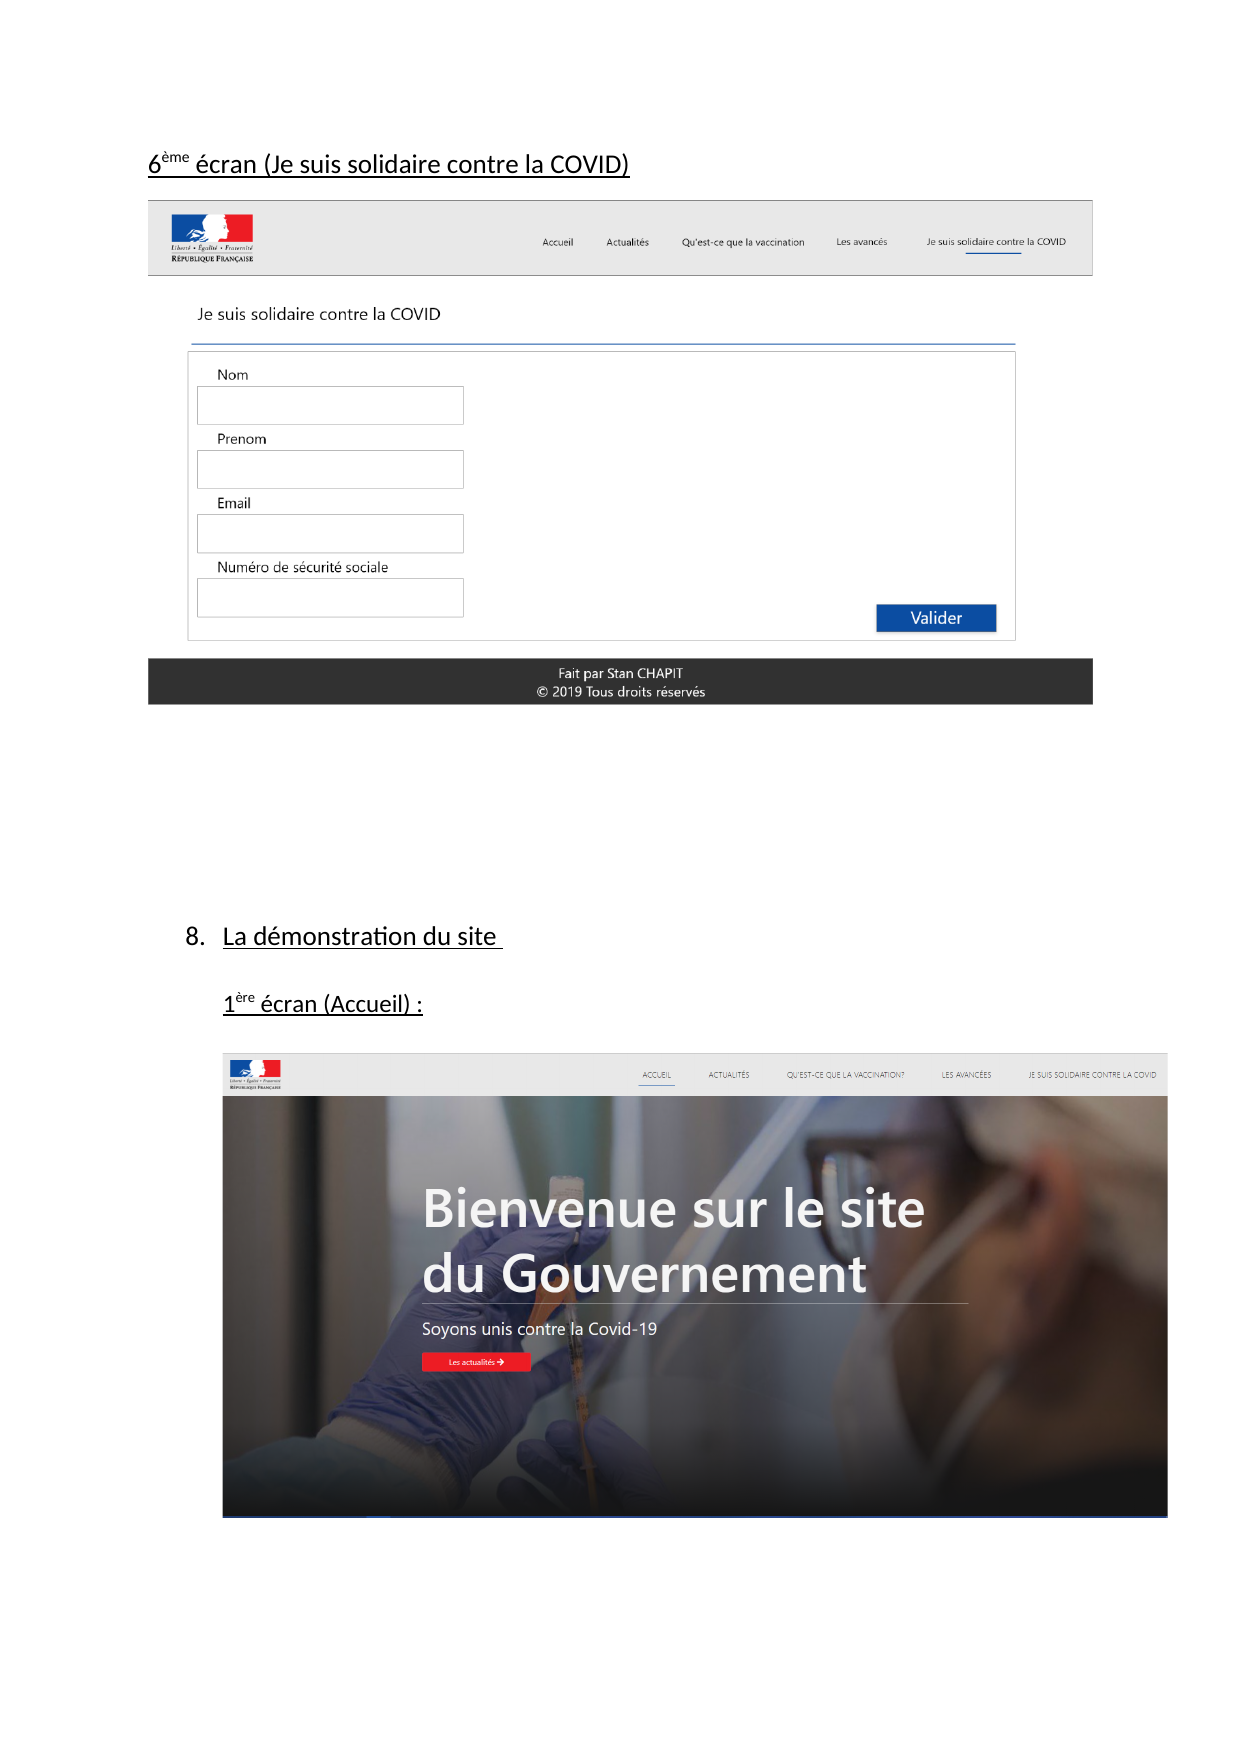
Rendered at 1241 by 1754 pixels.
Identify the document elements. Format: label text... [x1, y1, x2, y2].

list La démonstration du site [185, 919, 1093, 952]
picture [222, 1053, 1168, 1518]
list 1ère écran (Accueil) : [223, 988, 1093, 1018]
text 6ème écran (Je suis solidaire contre la COVID) [148, 148, 1093, 181]
picture [148, 200, 1093, 705]
